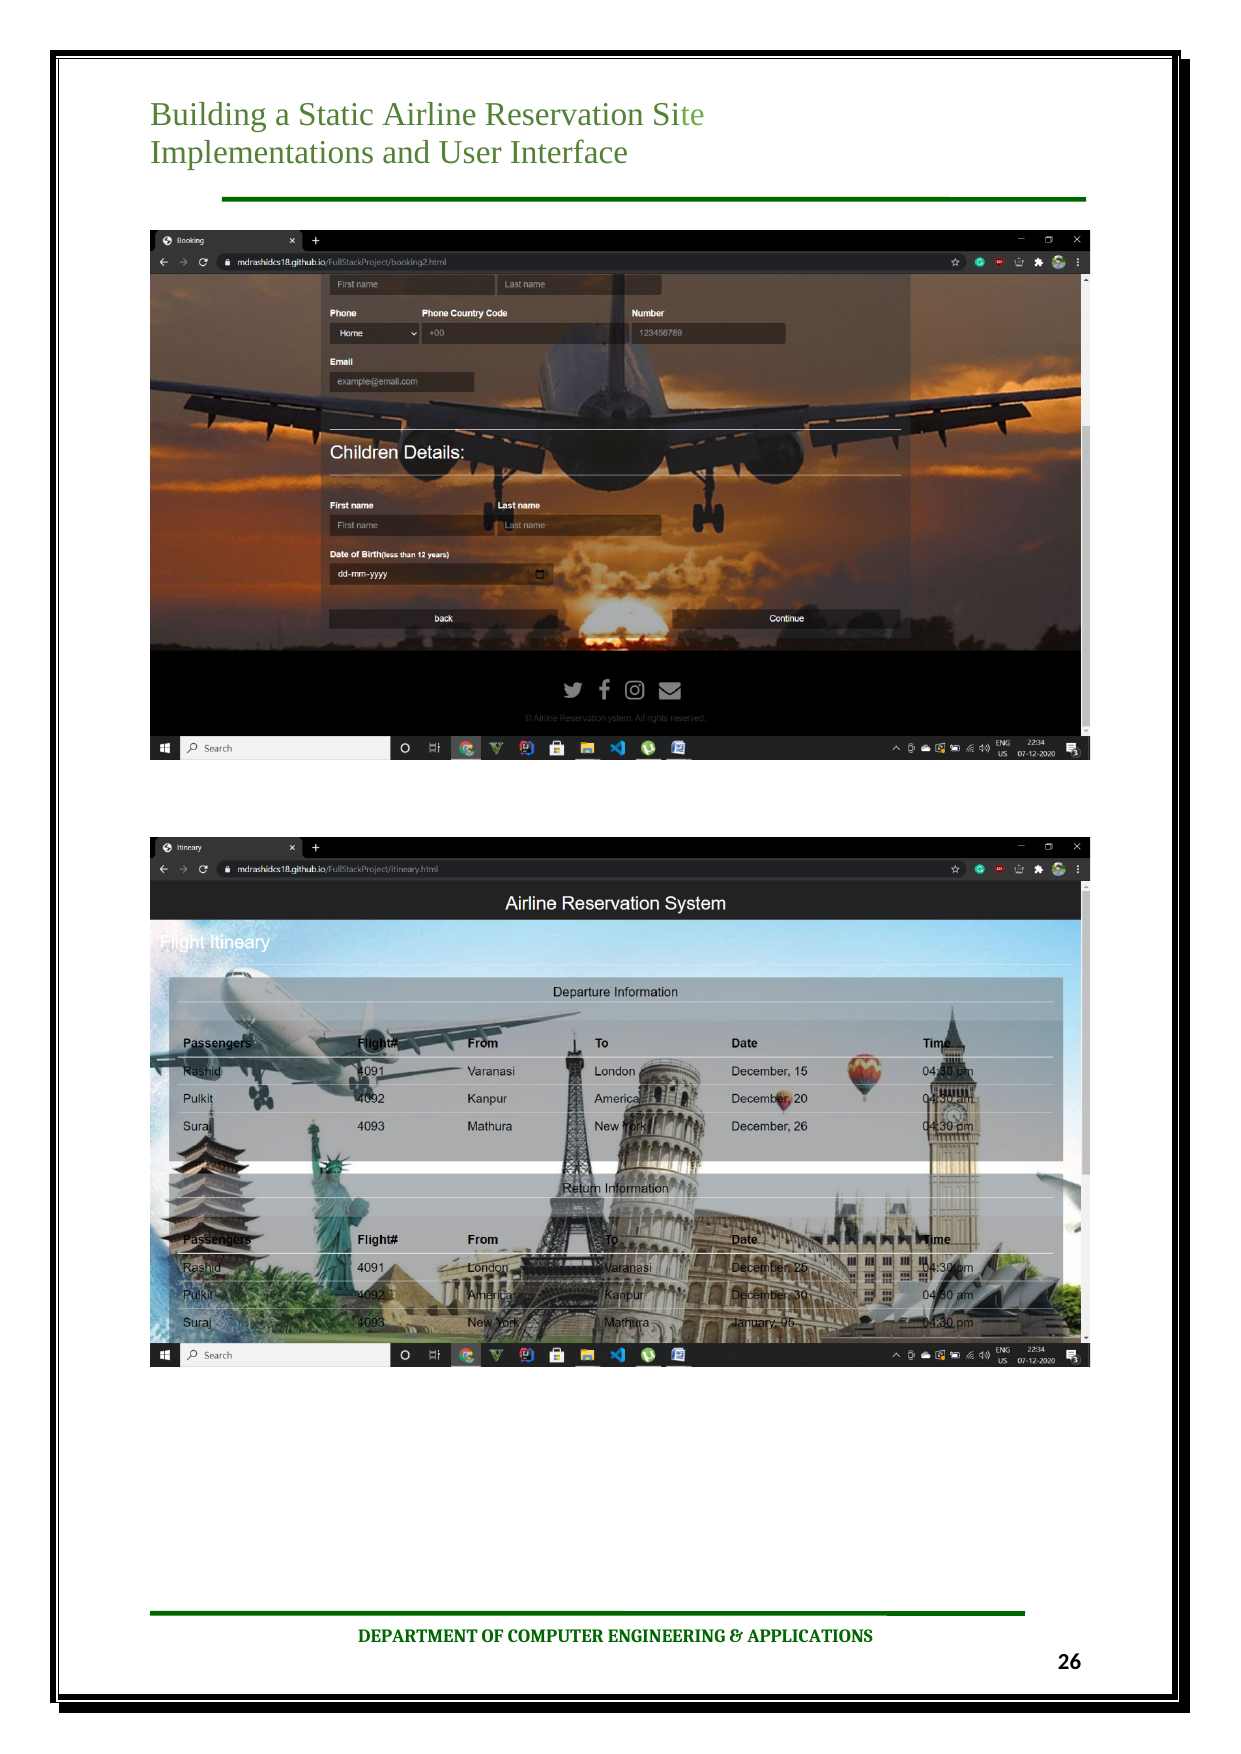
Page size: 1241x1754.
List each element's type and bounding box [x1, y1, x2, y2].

picture [150, 837, 1091, 1367]
picture [150, 230, 1091, 760]
